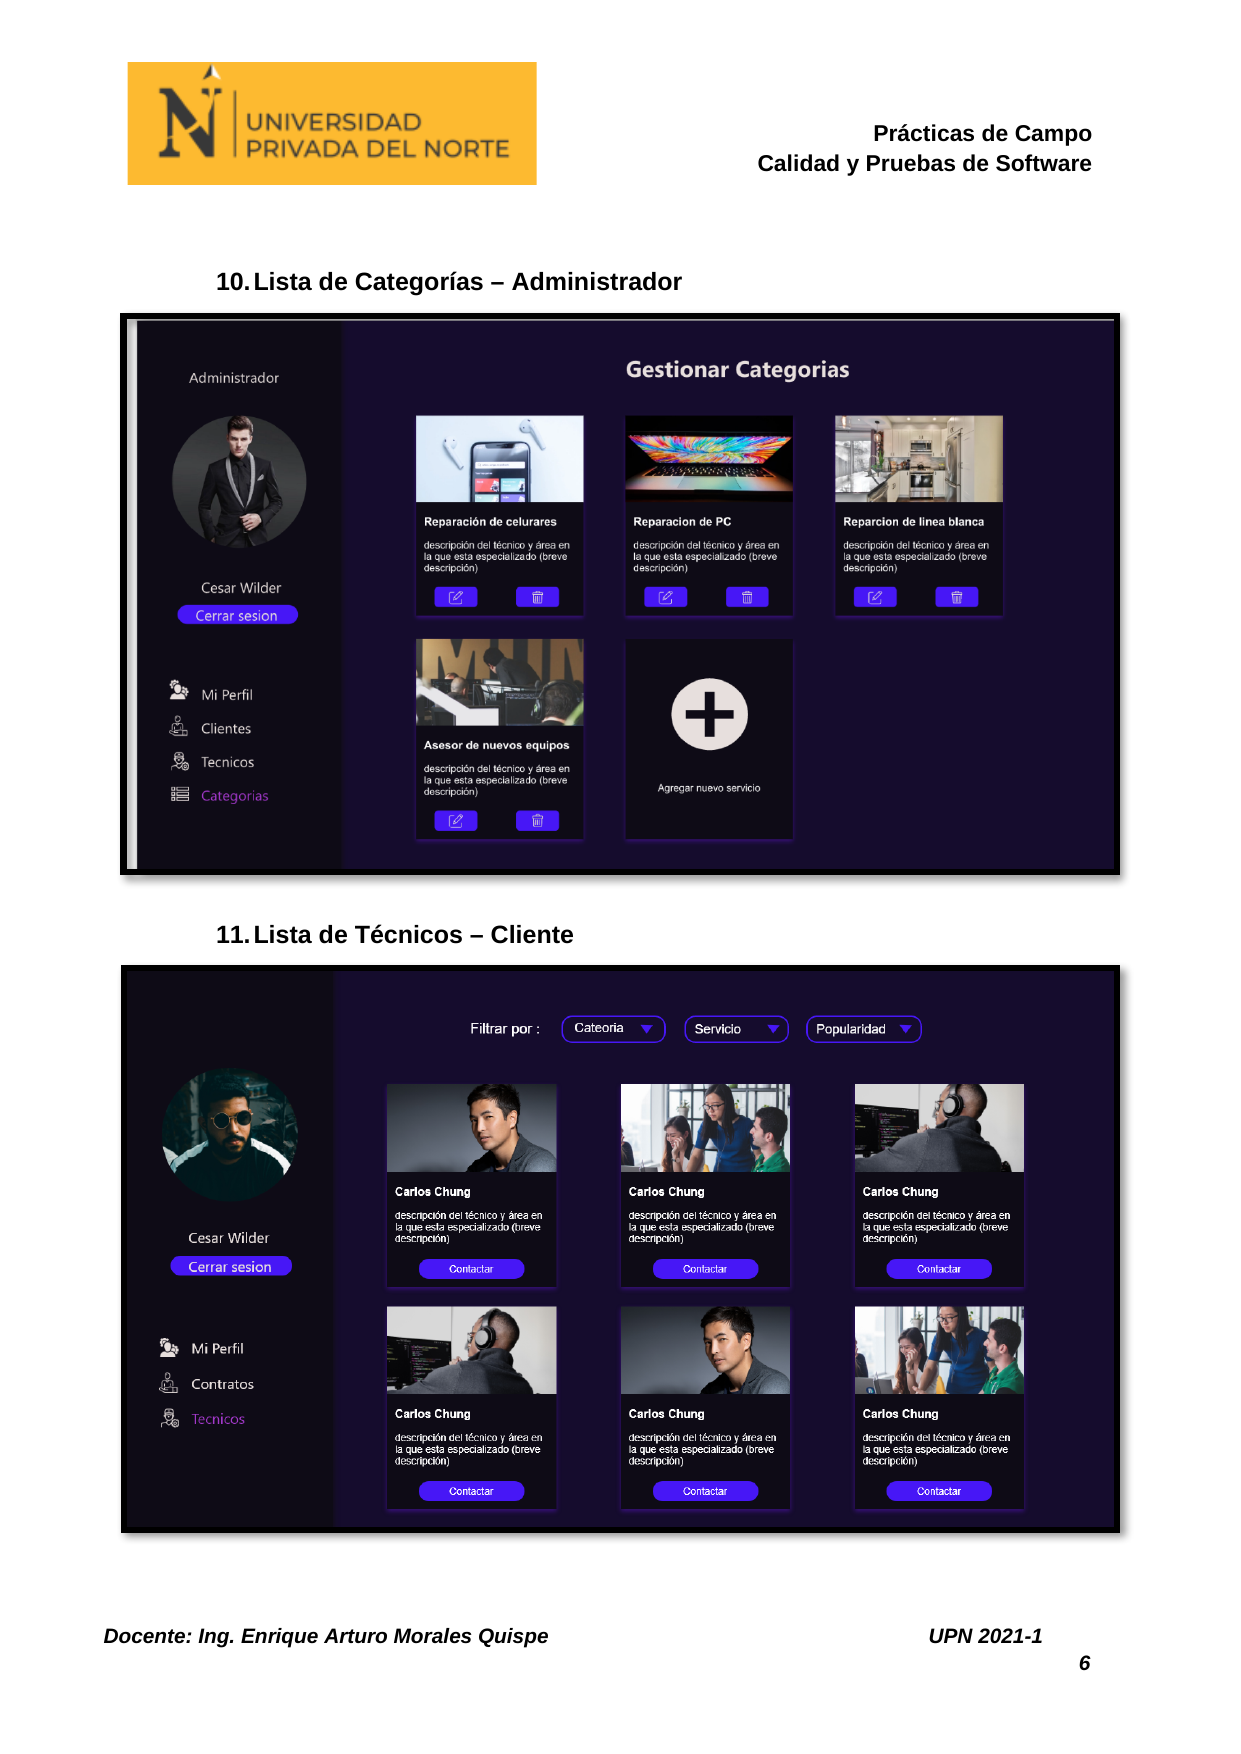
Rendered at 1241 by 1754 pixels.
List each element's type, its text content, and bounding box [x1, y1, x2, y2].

list Lista de Categorías – Administrador [216, 266, 1092, 295]
picture [127, 971, 1114, 1527]
picture [127, 319, 1114, 869]
list Lista de Técnicos – Cliente [216, 920, 1092, 949]
picture [127, 62, 537, 185]
